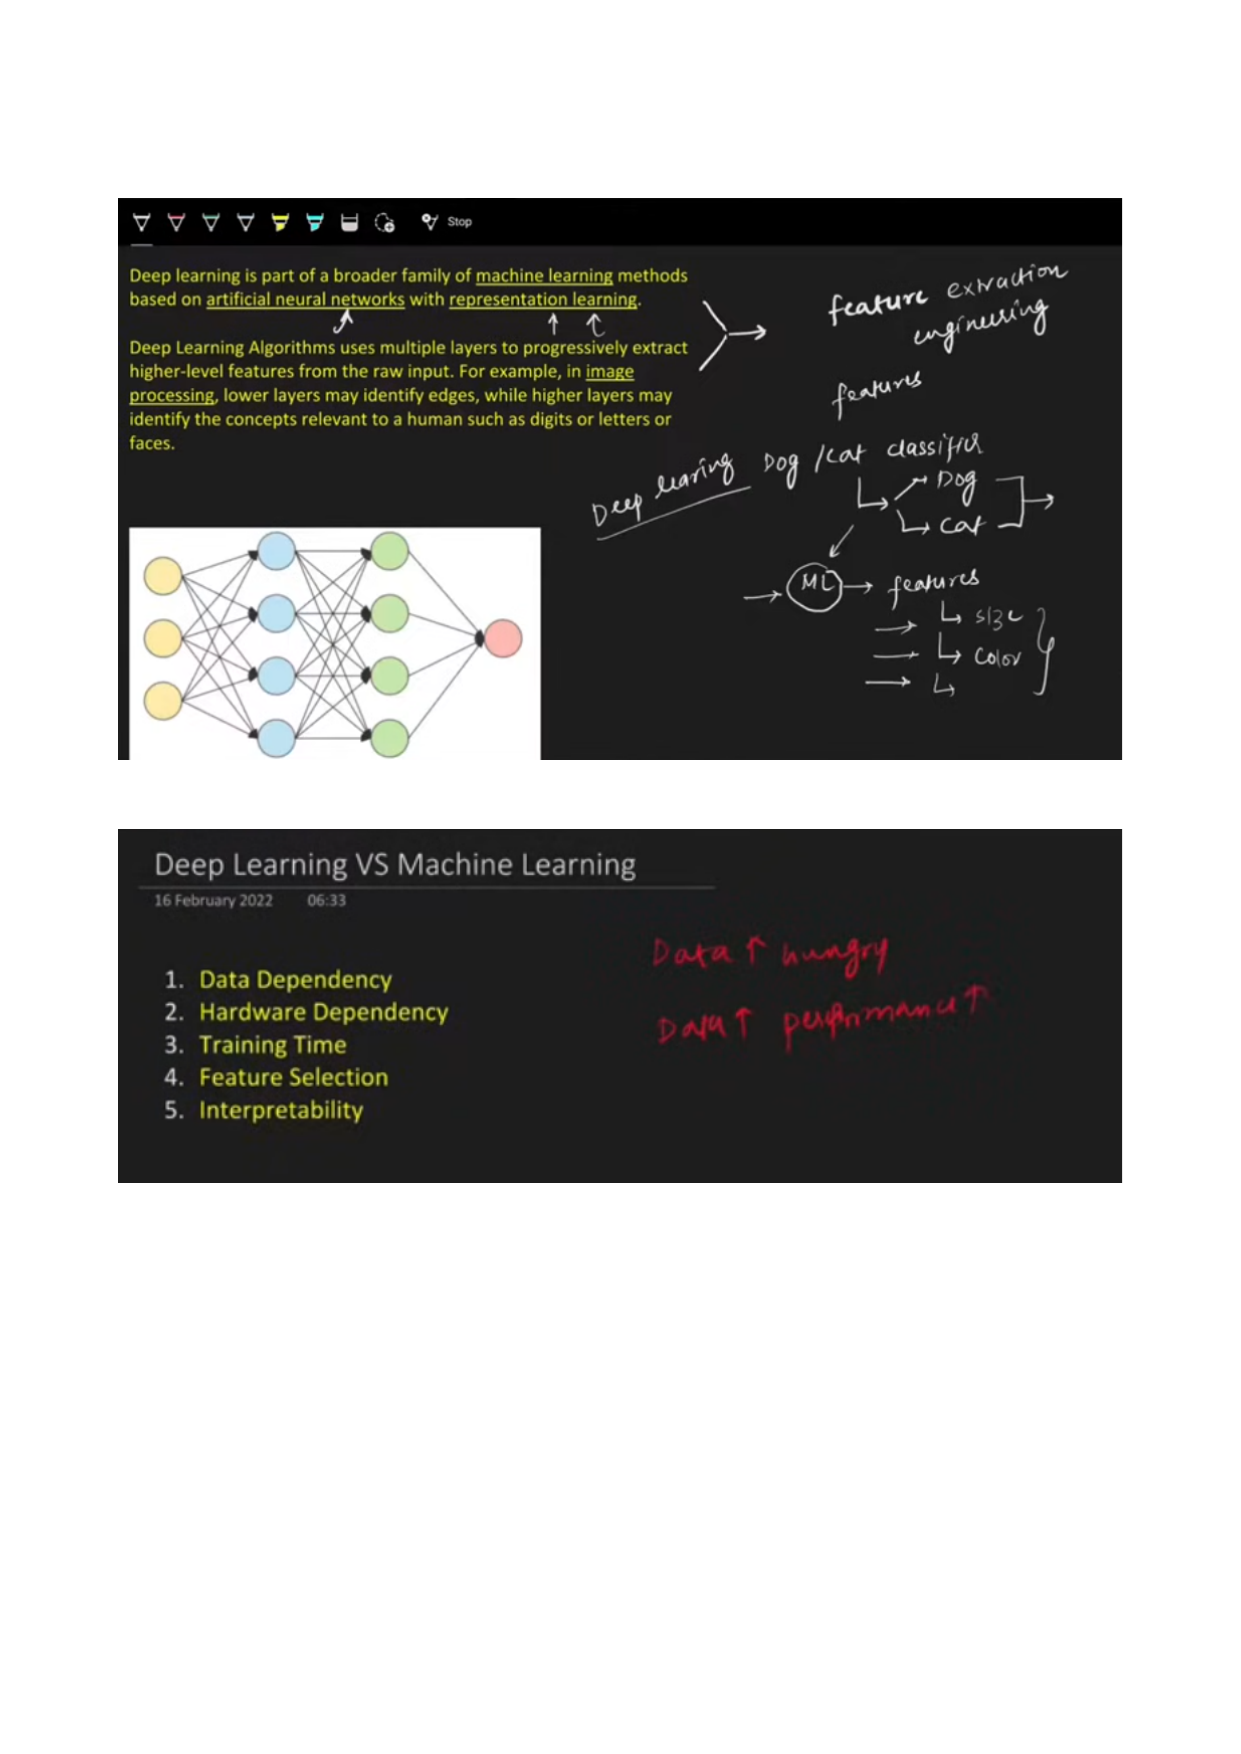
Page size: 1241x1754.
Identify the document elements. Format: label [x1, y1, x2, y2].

picture [118, 198, 1123, 760]
picture [118, 829, 1123, 1183]
